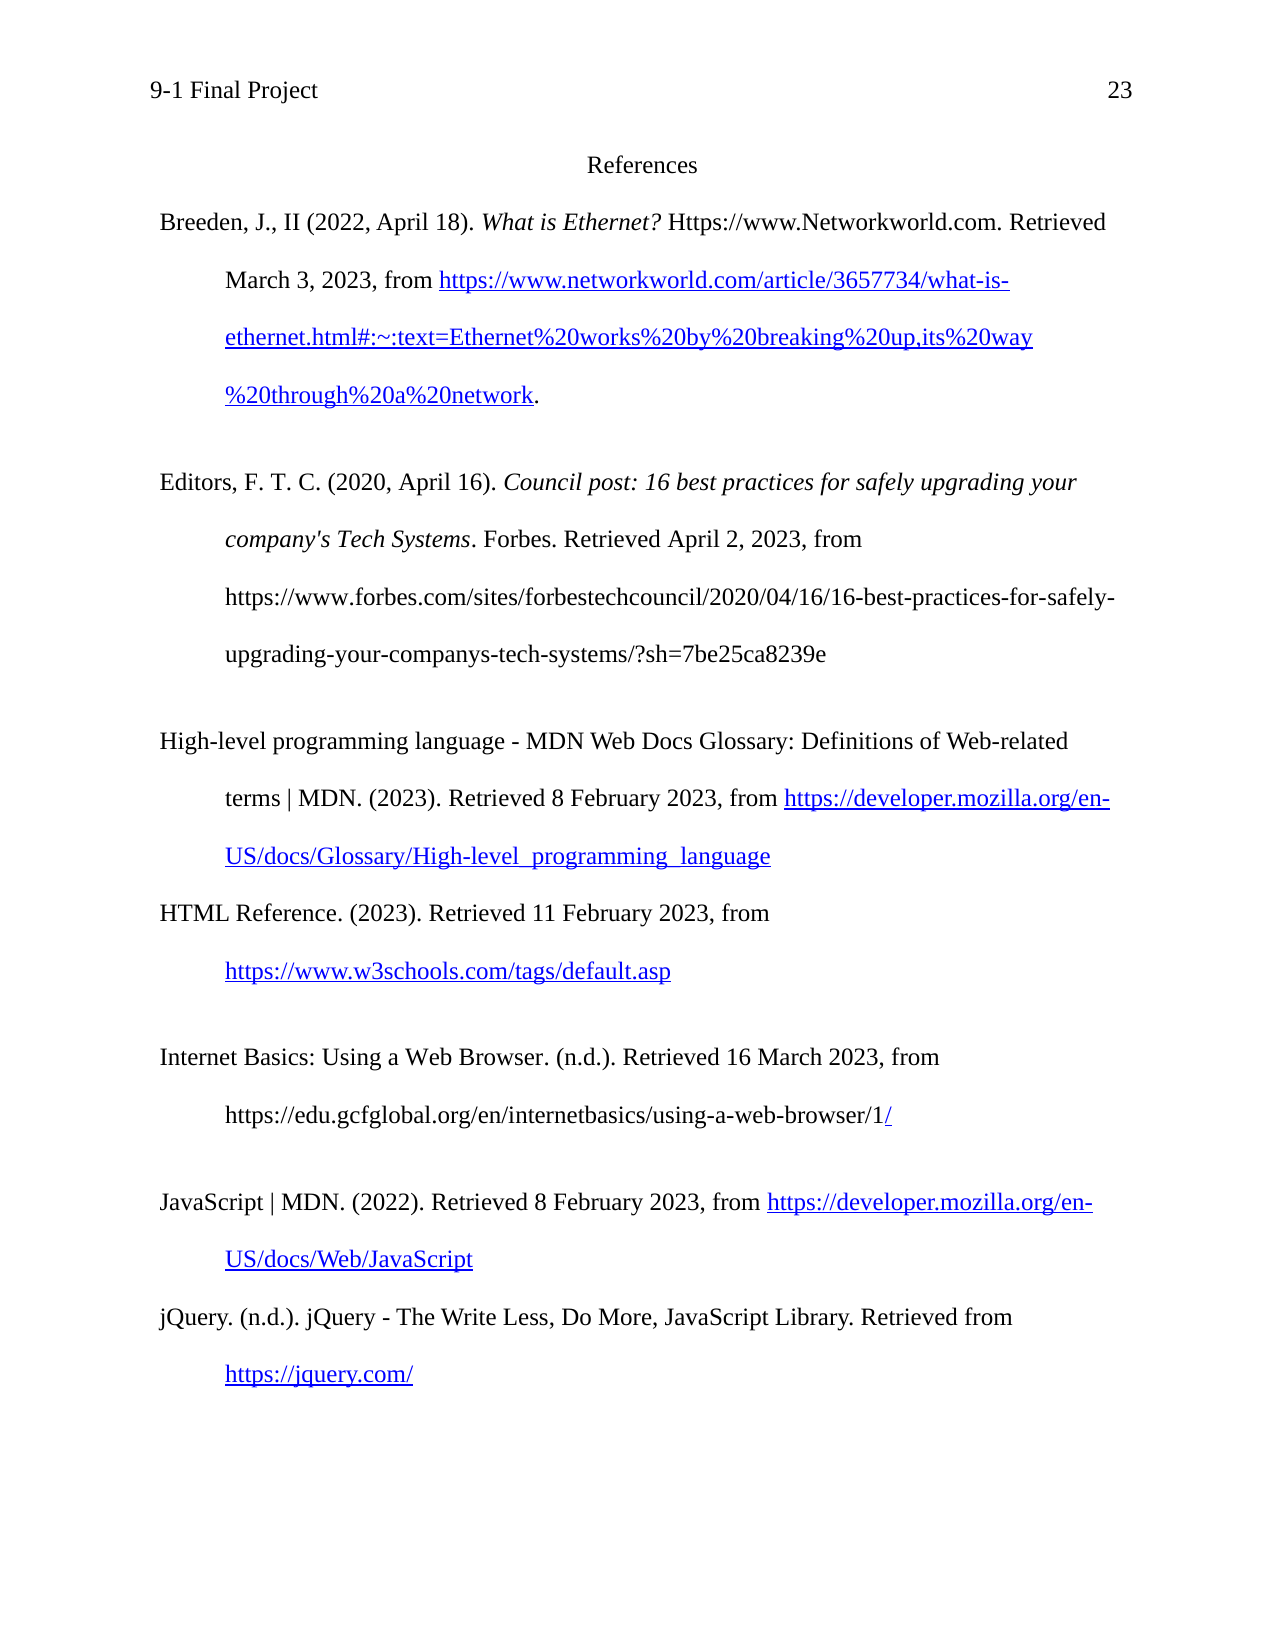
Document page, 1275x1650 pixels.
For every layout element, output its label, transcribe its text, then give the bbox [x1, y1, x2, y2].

text April 2, 2023, from =7be25ca8239e [159, 467, 1125, 668]
text References [159, 150, 1125, 179]
text / [159, 1302, 1125, 1388]
text %20through%. [159, 207, 1125, 409]
text https://developer.mozilla.org/en-US/docs/Web/JavaScript [159, 1187, 1125, 1273]
subtitle . (n.d.). Retrieved 16 March 2023, from / [159, 1042, 1125, 1129]
